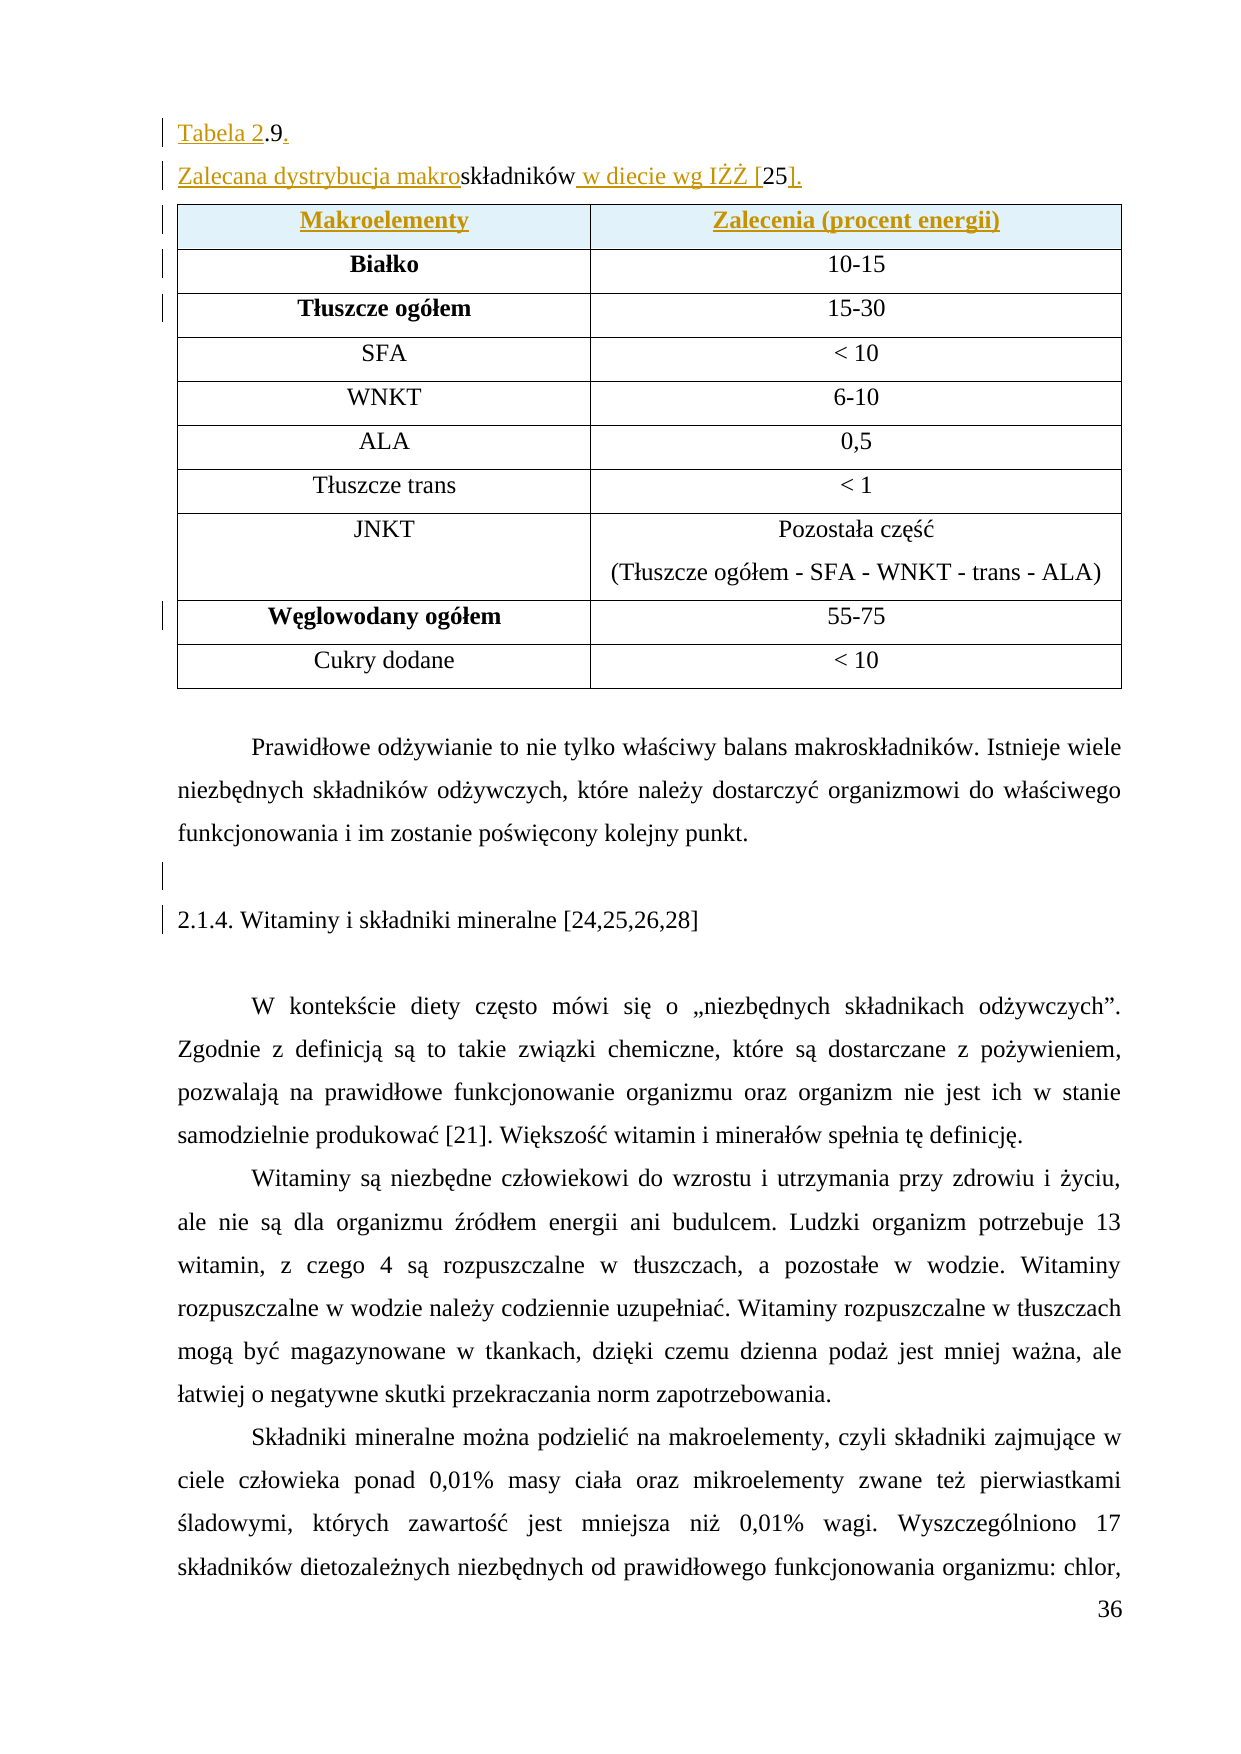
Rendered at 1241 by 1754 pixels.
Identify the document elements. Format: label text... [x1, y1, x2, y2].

text Prawidłowe odżywianie to nie tylko właściwy balans makroskładników. Istnieje wiele niezbędnych składników odżywczych, które należy dostarczyć organizmowi do właściwego funkcjonowania i im zostanie poświęcony kolejny punkt. [177, 732, 1122, 847]
text składników25 [177, 161, 1122, 190]
text Witaminy są niezbędne człowiekowi do wzrostu i utrzymania przy zdrowiu i życiu, ale nie są dla organizmu źródłem energii ani budulcem. Ludzki organizm potrzebuje 13 witamin, z czego 4 są rozpuszczalne w tłuszczach, a pozostałe w wodzie. Witaminy rozpuszczalne w wodzie należy codziennie uzupełniać. Witaminy rozpuszczalne w tłuszczach mogą być magazynowane w tkankach, dzięki czemu dzienna podaż jest mniej ważna, ale łatwiej o negatywne skutki przekraczania norm zapotrzebowania. [177, 1163, 1122, 1408]
table_cell JNKT [178, 514, 590, 600]
table_cell Pozostała część (Tłuszcze ogółem - SFA - WNKT - trans - ALA) [591, 514, 1121, 600]
table_cell ALA [178, 426, 590, 469]
table_cell < 10 [591, 645, 1121, 688]
text W kontekście diety często mówi się o „niezbędnych składnikach odżywczych”. Zgodnie z definicją są to takie związki chemiczne, które są dostarczane z pożywieniem, pozwalają na prawidłowe funkcjonowanie organizmu oraz organizm nie jest ich w stanie samodzielnie produkować [21]. Większość witamin i minerałów spełnia tę definicję. [177, 991, 1122, 1149]
table_cell Cukry dodane [178, 645, 590, 688]
table_cell Tłuszcze trans [178, 470, 590, 513]
table_cell < 10 [591, 338, 1121, 381]
subtitle 2.1.4. Witaminy i składniki mineralne [24,25,26,28] [177, 905, 1122, 933]
table_cell 0,5 [591, 426, 1121, 469]
text .9 [177, 118, 1122, 147]
table_cell Tłuszcze ogółem [178, 294, 590, 337]
table_cell 55-75 [591, 601, 1121, 644]
table_cell < 1 [591, 470, 1121, 513]
table_cell 15-30 [591, 294, 1121, 337]
table_cell Węglowodany ogółem [178, 601, 590, 644]
table_cell 6-10 [591, 382, 1121, 425]
table_cell 10-15 [591, 250, 1121, 292]
table_cell SFA [178, 338, 590, 381]
table_cell Białko [178, 250, 590, 292]
table_cell WNKT [178, 382, 590, 425]
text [177, 1422, 1122, 1580]
